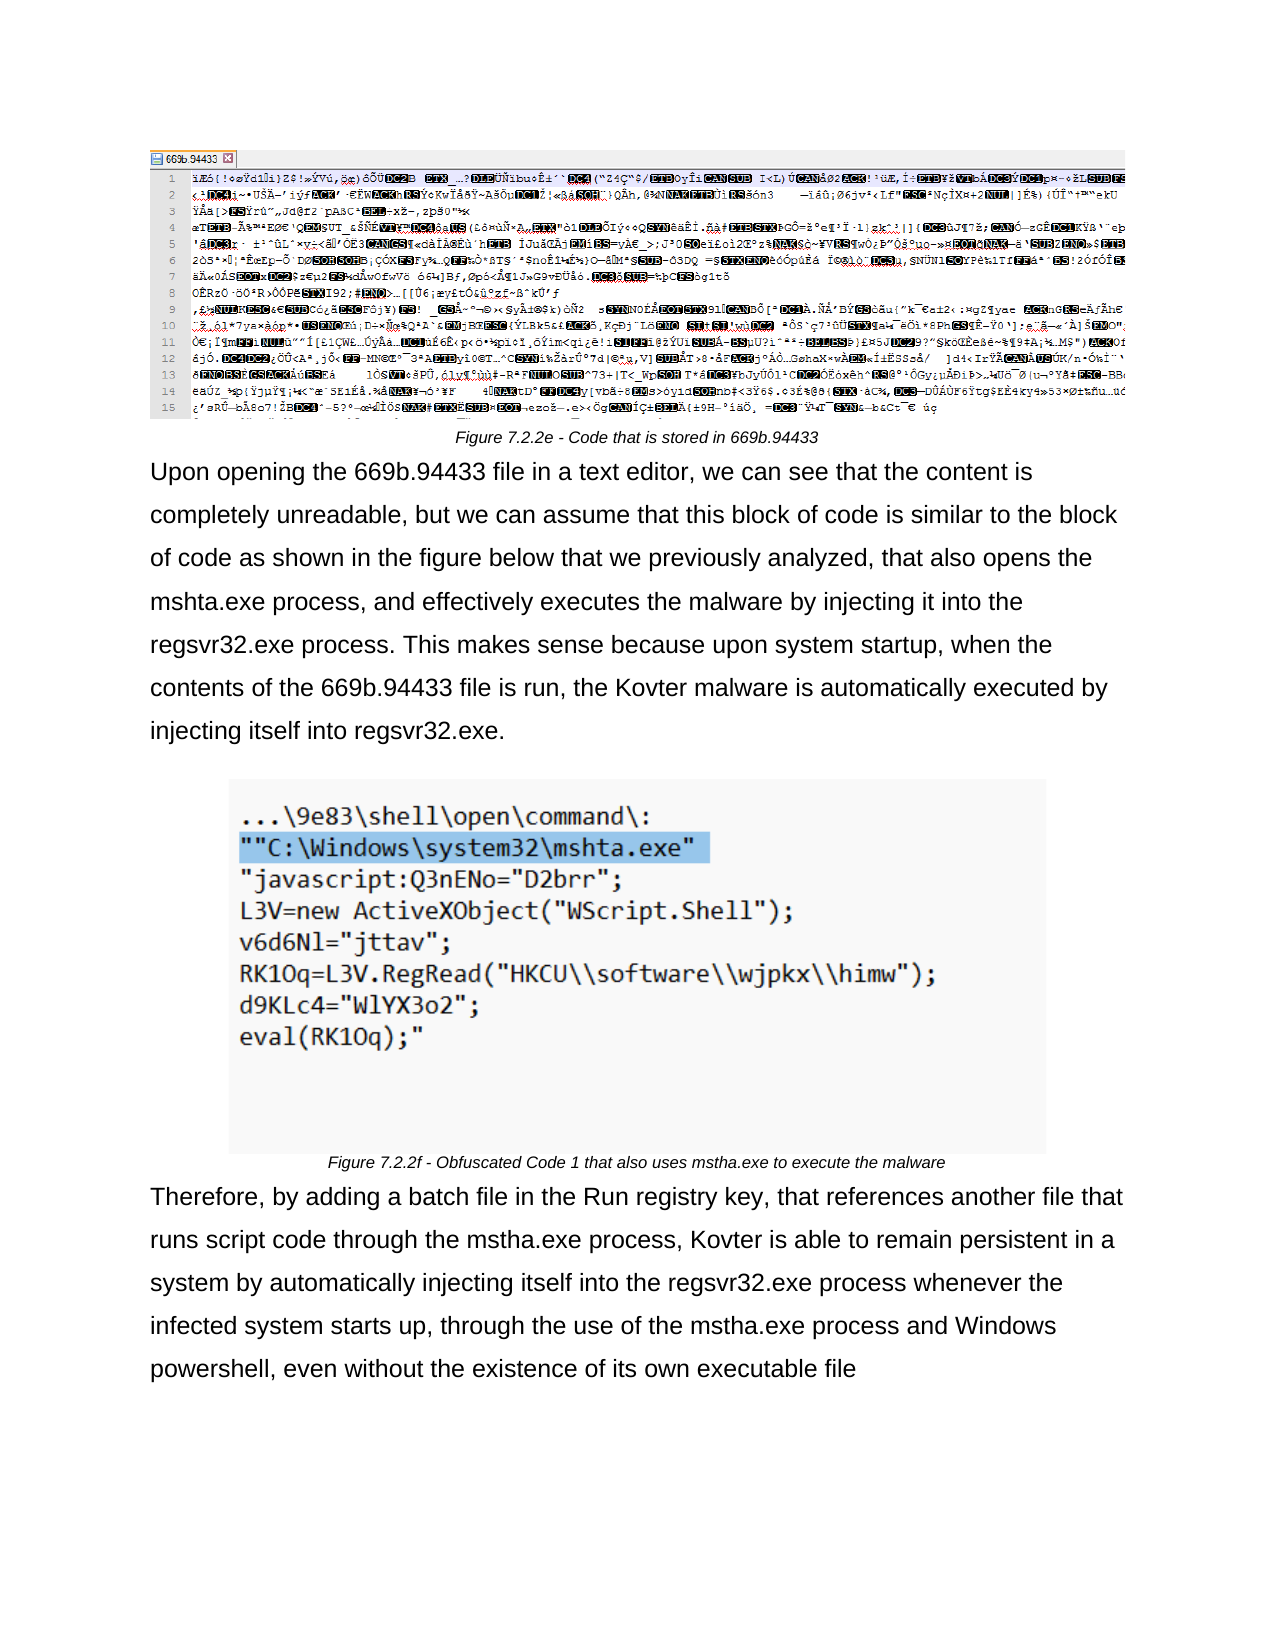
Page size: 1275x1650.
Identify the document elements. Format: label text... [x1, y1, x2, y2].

text Therefore, by adding a batch file in the Run registry key, that references another file that runs script code through the mstha.exe process, Kovter is able to remain persistent in a system by automatically injecting itself into the regsvr32.exe process whenever the infected system starts up, through the use of the mstha.exe process and Windows powershell, even without the existence of its own executable file [150, 1182, 1125, 1383]
picture [228, 779, 1047, 1154]
picture [150, 150, 1125, 419]
text Upon opening the 669b.94433 file in a text editor, we can see that the content is completely unreadable, but we can assume that this block of code is similar to the block of code as shown in the figure below that we previously analyzed, that also opens the mshta.exe process, and effectively executes the malware by injecting it into the regsvr32.exe process. This makes sense because upon system startup, when the contents of the 669b.94433 file is run, the Kovter malware is automatically executed by injecting itself into regsvr32.exe. [150, 457, 1125, 744]
text Figure 7.2.2f - Obfuscated Code 1 that also uses mstha.exe to execute the malware [150, 1153, 1125, 1172]
text Figure 7.2.2e - Code that is stored in 669b.94433 [150, 419, 1125, 447]
